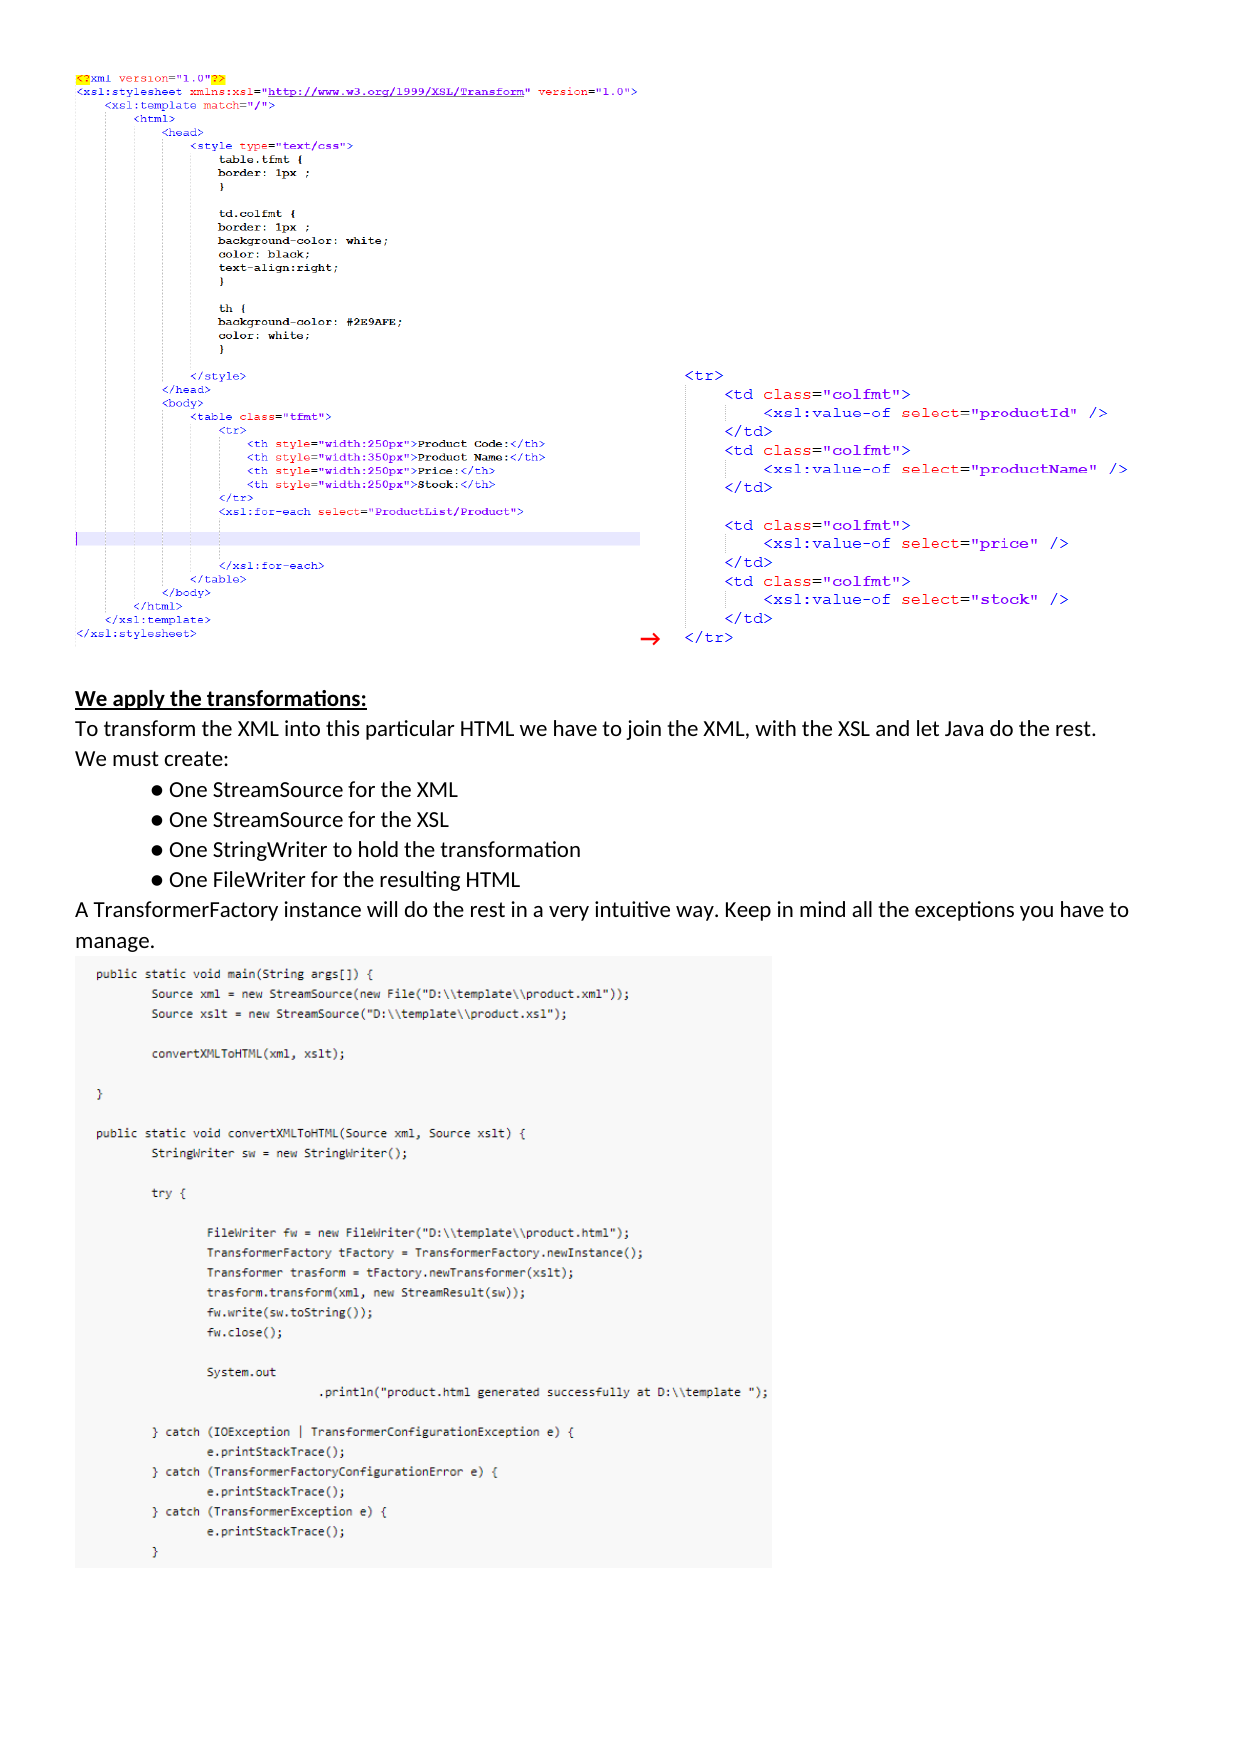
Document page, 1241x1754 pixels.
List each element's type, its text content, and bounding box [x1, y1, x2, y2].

text ● One StreamSource for the XML [150, 775, 1165, 803]
text ● One StringWriter to hold the transformation [150, 835, 1165, 863]
text To transform the XML into this particular HTML we have to join the XML, with the XSL and let Java do the rest. [75, 714, 1165, 742]
text ● One FileWriter for the resulting HTML [150, 865, 1165, 893]
text → [75, 75, 1165, 652]
text A TransformerFactory instance will do the rest in a very intuitive way. Keep in mind all the exceptions you have to manage. [75, 896, 1165, 954]
text We must create: [75, 744, 1165, 773]
text ● One StreamSource for the XSL [150, 805, 1165, 833]
text We apply the transformations: [75, 684, 1165, 712]
